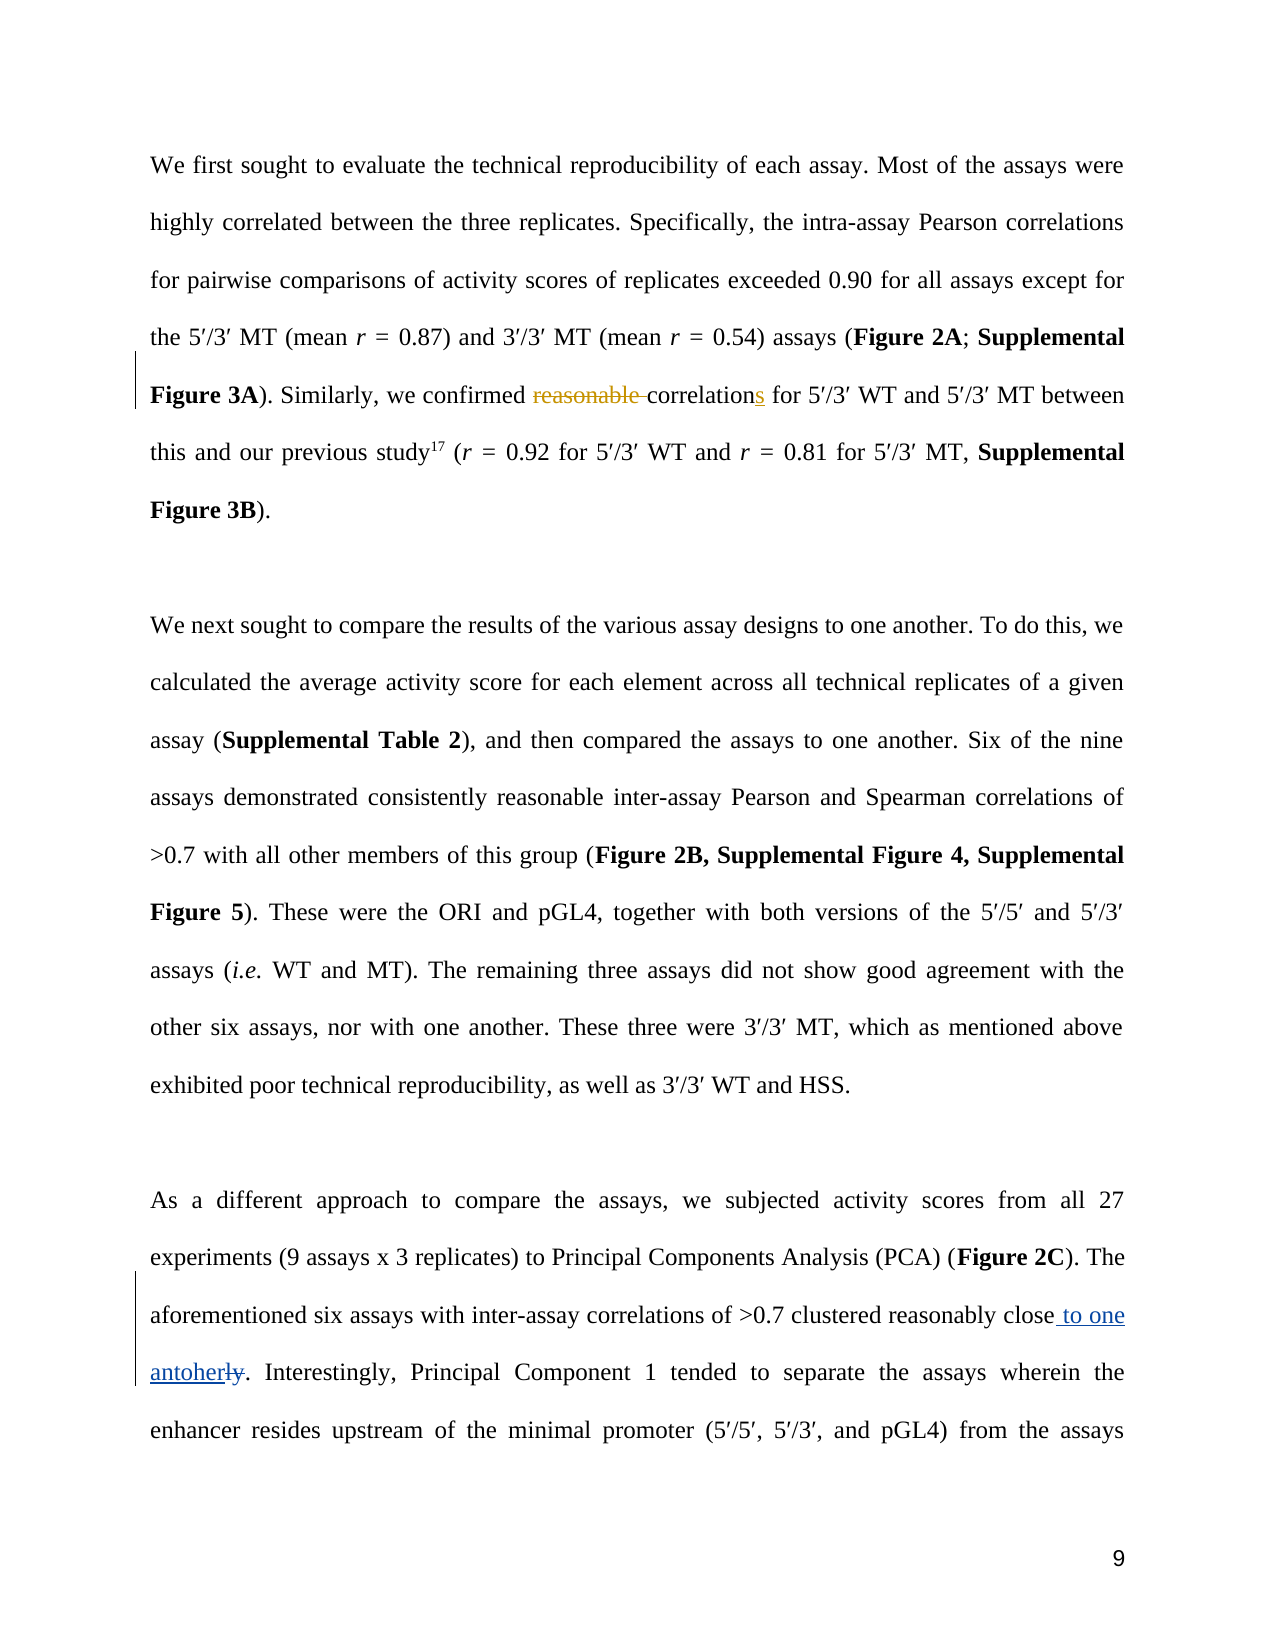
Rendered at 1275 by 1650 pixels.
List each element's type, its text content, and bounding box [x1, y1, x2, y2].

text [150, 1185, 1125, 1444]
text We next sought to compare the results of the various assay designs to one another. To do this, we calculated the average activity score for each element across all technical replicates of a given assay (Supplemental Table 2), and then compared the assays to one another. Six of the nine assays demonstrated consistently reasonable inter-assay Pearson and Spearman correlations of >0.7 with all other members of this group (Figure 2B, Supplemental Figure 4, Supplemental Figure 5). These were the ORI and pGL4, together with both versions of the 5′/5′ and 5′/3′ assays (i.e. WT and MT). The remaining three assays did not show good agreement with the other six assays, nor with one another. These three were 3′/3′ MT, which as mentioned above exhibited poor technical reproducibility, as well as 3′/3′ WT and HSS. [150, 610, 1125, 1099]
text We first sought to evaluate the technical reproducibility of each assay. Most of the assays were highly correlated between the three replicates. Specifically, the intra-assay Pearson correlations for pairwise comparisons of activity scores of replicates exceeded 0.90 for all assays except for the 5′/3′ MT (mean r = 0.87) and 3′/3′ MT (mean r = 0.54) assays (Figure 2A; Supplemental Figure 3A). Similarly, we confirmed correlation for 5′/3′ WT and 5′/3′ MT between this and our previous study17 (r = 0.92 for 5′/3′ WT and r = 0.81 for 5′/3′ MT, Supplemental Figure 3B). [150, 150, 1125, 524]
